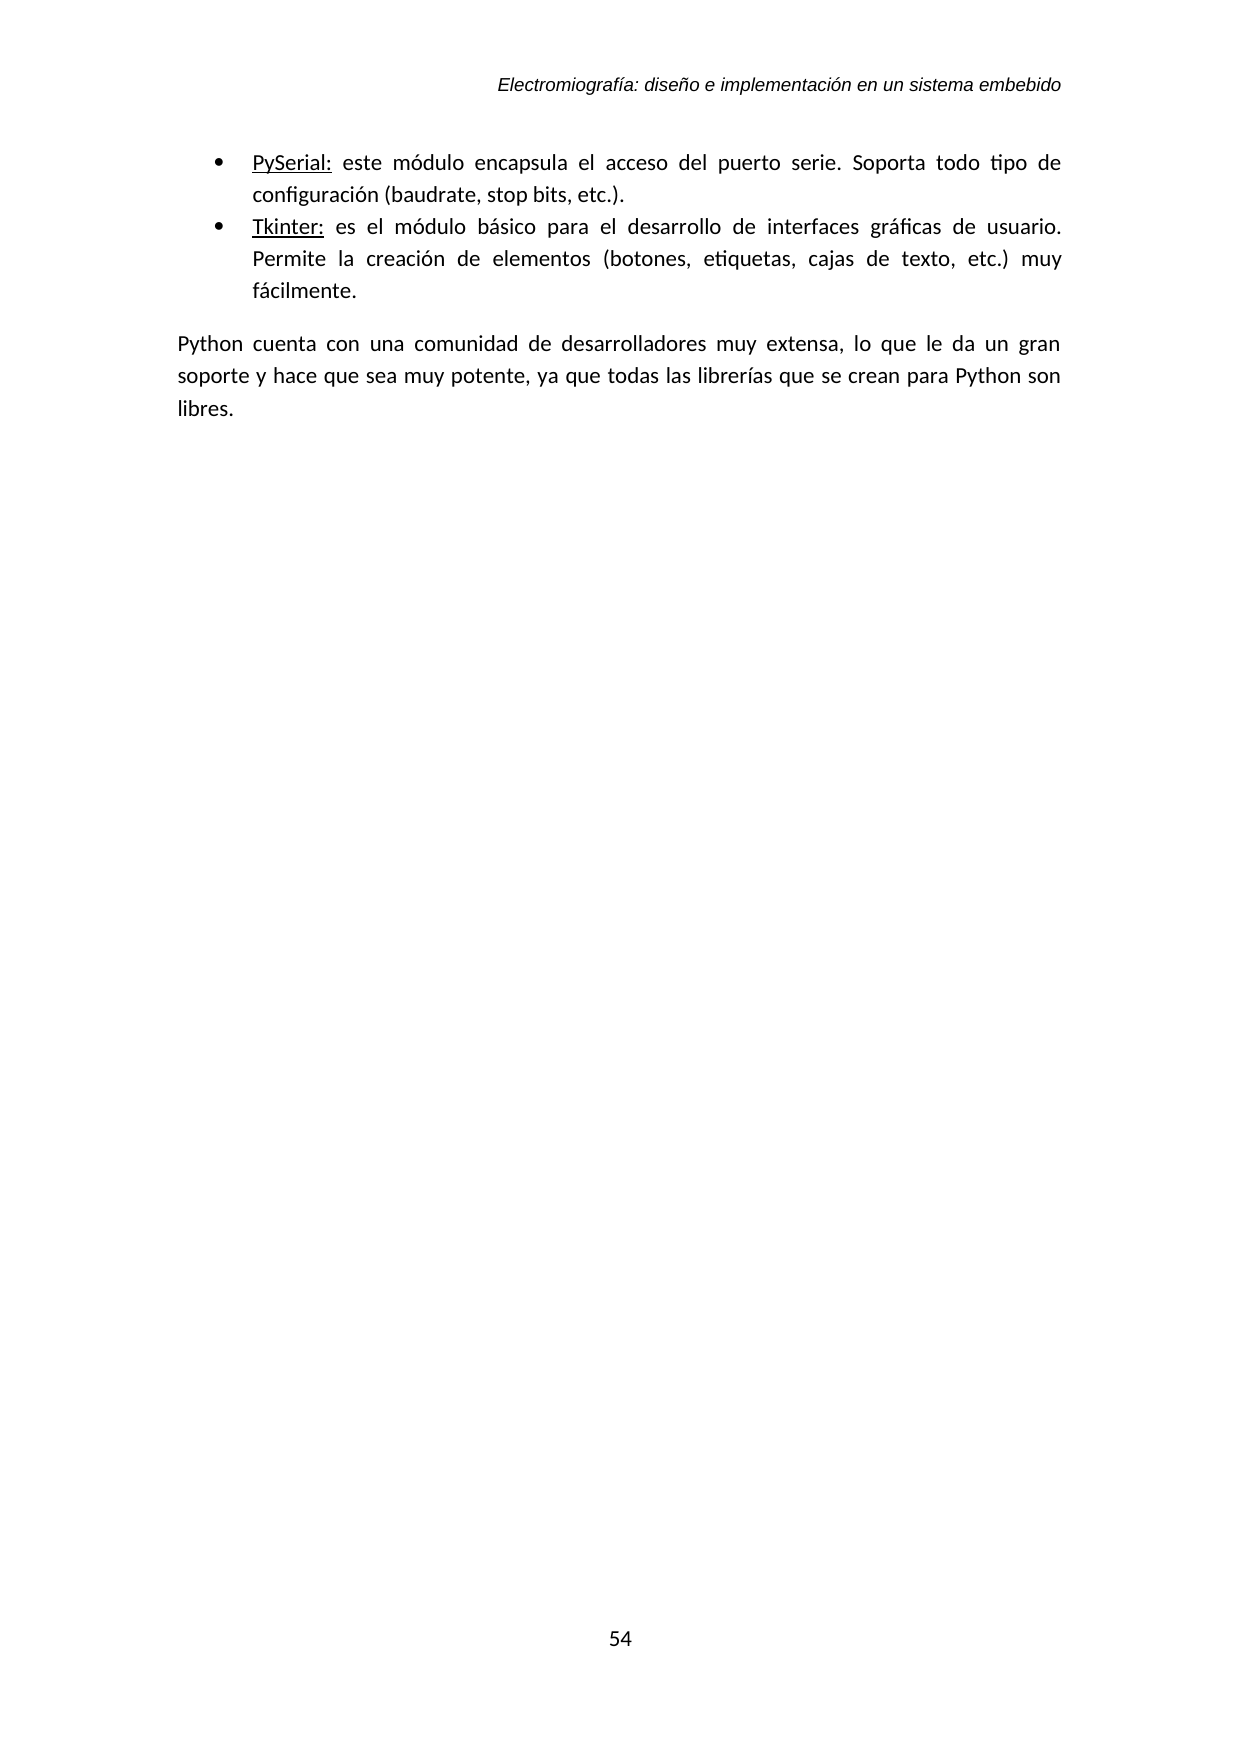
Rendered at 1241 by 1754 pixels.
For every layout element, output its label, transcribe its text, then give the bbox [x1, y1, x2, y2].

text Python cuenta con una comunidad de desarrolladores muy extensa, lo que le da un gran soporte y hace que sea muy potente, ya que todas las librerías que se crean para Python son libres. [177, 329, 1063, 422]
list Tkinter: es el módulo básico para el desarrollo de interfaces gráficas de usuario. Permite la creación de elementos (botones, etiquetas, cajas de texto, etc.) muy fácilmente. [215, 212, 1063, 304]
list PySerial: este módulo encapsula el acceso del puerto serie. Soporta todo tipo de configuración (baudrate, stop bits, etc.). [215, 148, 1063, 208]
